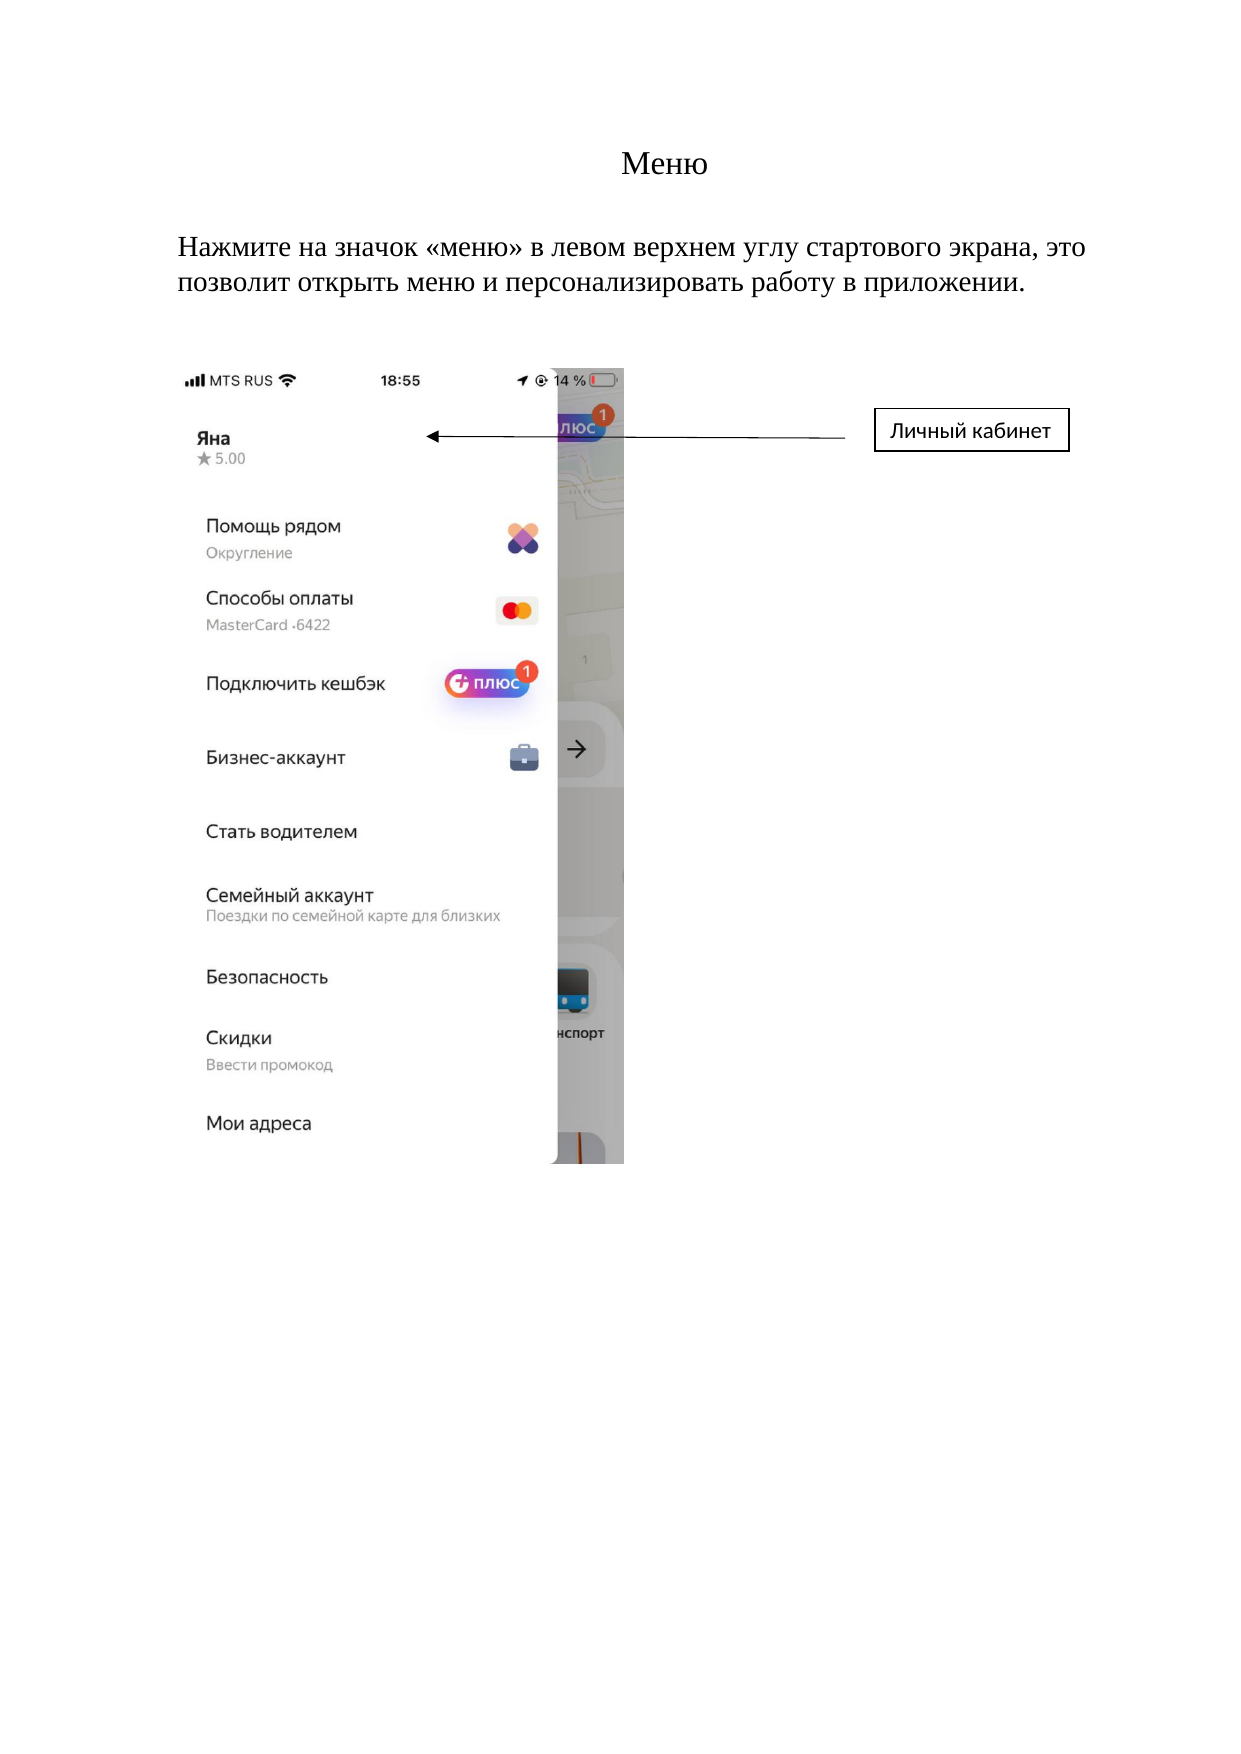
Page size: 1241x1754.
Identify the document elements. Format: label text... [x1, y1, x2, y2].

text Нажмите на значок «меню» в левом верхнем углу стартового экрана, это позволит открыть меню и персонализировать работу в приложении. [177, 229, 1152, 298]
subtitle Меню [177, 143, 1152, 181]
picture [177, 368, 624, 1164]
